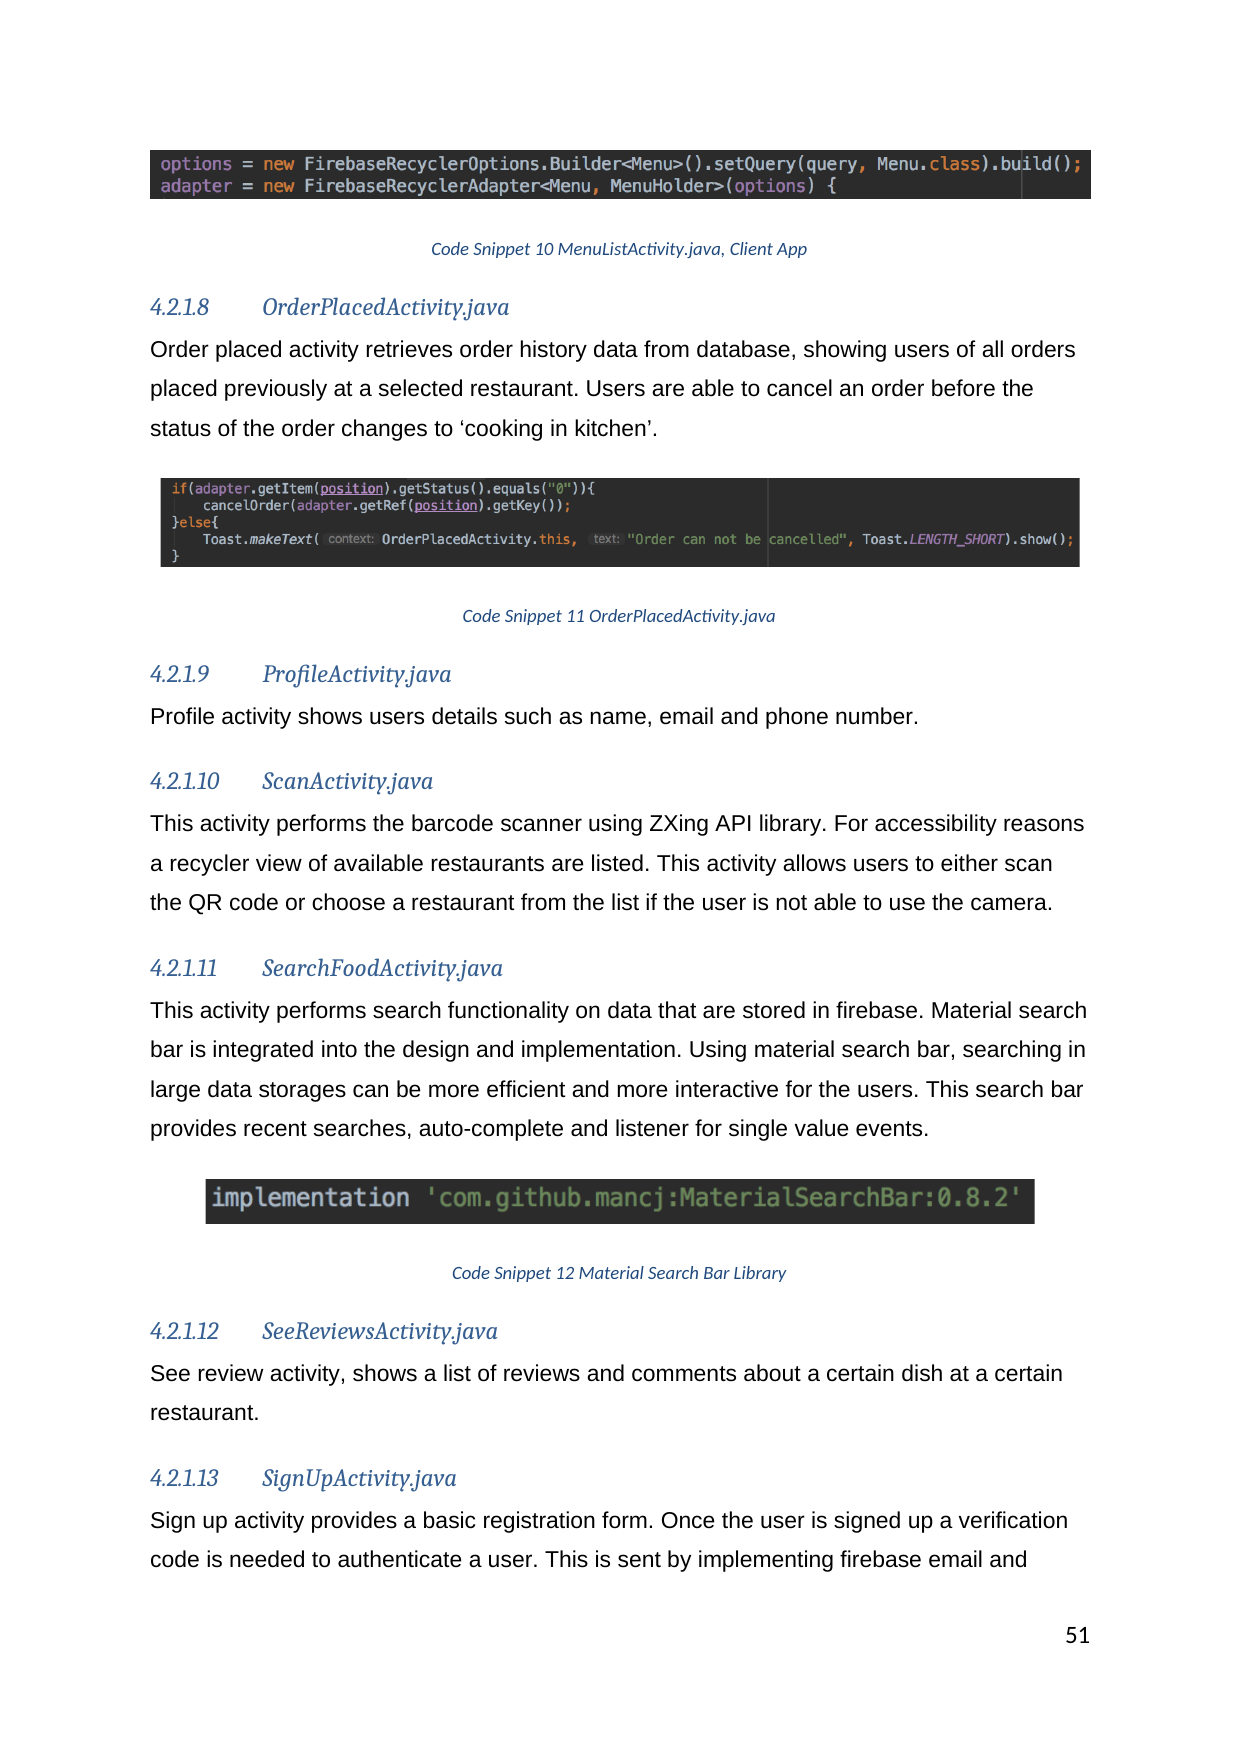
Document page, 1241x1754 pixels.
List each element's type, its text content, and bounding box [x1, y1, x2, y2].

picture [150, 150, 1091, 199]
text SeeReviewsActivity.java [150, 1317, 1090, 1346]
text OrderPlacedActivity.java [150, 292, 1090, 321]
text SignUpActivity.java [150, 1464, 1090, 1493]
text Code Snippet 10 MenuListActivity.java, Client App [150, 237, 1090, 260]
text This activity performs search functionality on data that are stored in firebase. Material search bar is integrated into the design and implementation. Using material search bar, searching in large data storages can be more efficient and more interactive for the users. This search bar provides recent searches, auto-complete and listener for single value events. [150, 997, 1090, 1142]
text Code Snippet 12 Material Search Bar Library [150, 1262, 1090, 1284]
picture [205, 1179, 1035, 1224]
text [150, 1507, 1090, 1573]
text SearchFoodActivity.java [150, 954, 1090, 982]
text This activity performs the barcode scanner using ZXing API library. For accessibility reasons a recycler view of available restaurants are listed. This activity allows users to either scan the QR code or choose a restaurant from the list if the user is not able to use the camera. [150, 810, 1090, 916]
text Profile activity shows users details such as name, email and phone number. [150, 703, 1090, 729]
text See review activity, shows a list of reviews and comments about a certain dish at a certain restaurant. [150, 1360, 1090, 1426]
text Code Snippet 11 OrderPlacedActivity.java [150, 604, 1090, 627]
text ScanActivity.java [150, 767, 1090, 796]
picture [160, 478, 1080, 567]
text Order placed activity retrieves order history data from database, showing users of all orders placed previously at a selected restaurant. Users are able to cancel an order before the status of the order changes to ‘cooking in kitchen’. [150, 336, 1090, 441]
text ProfileActivity.java [150, 659, 1090, 688]
